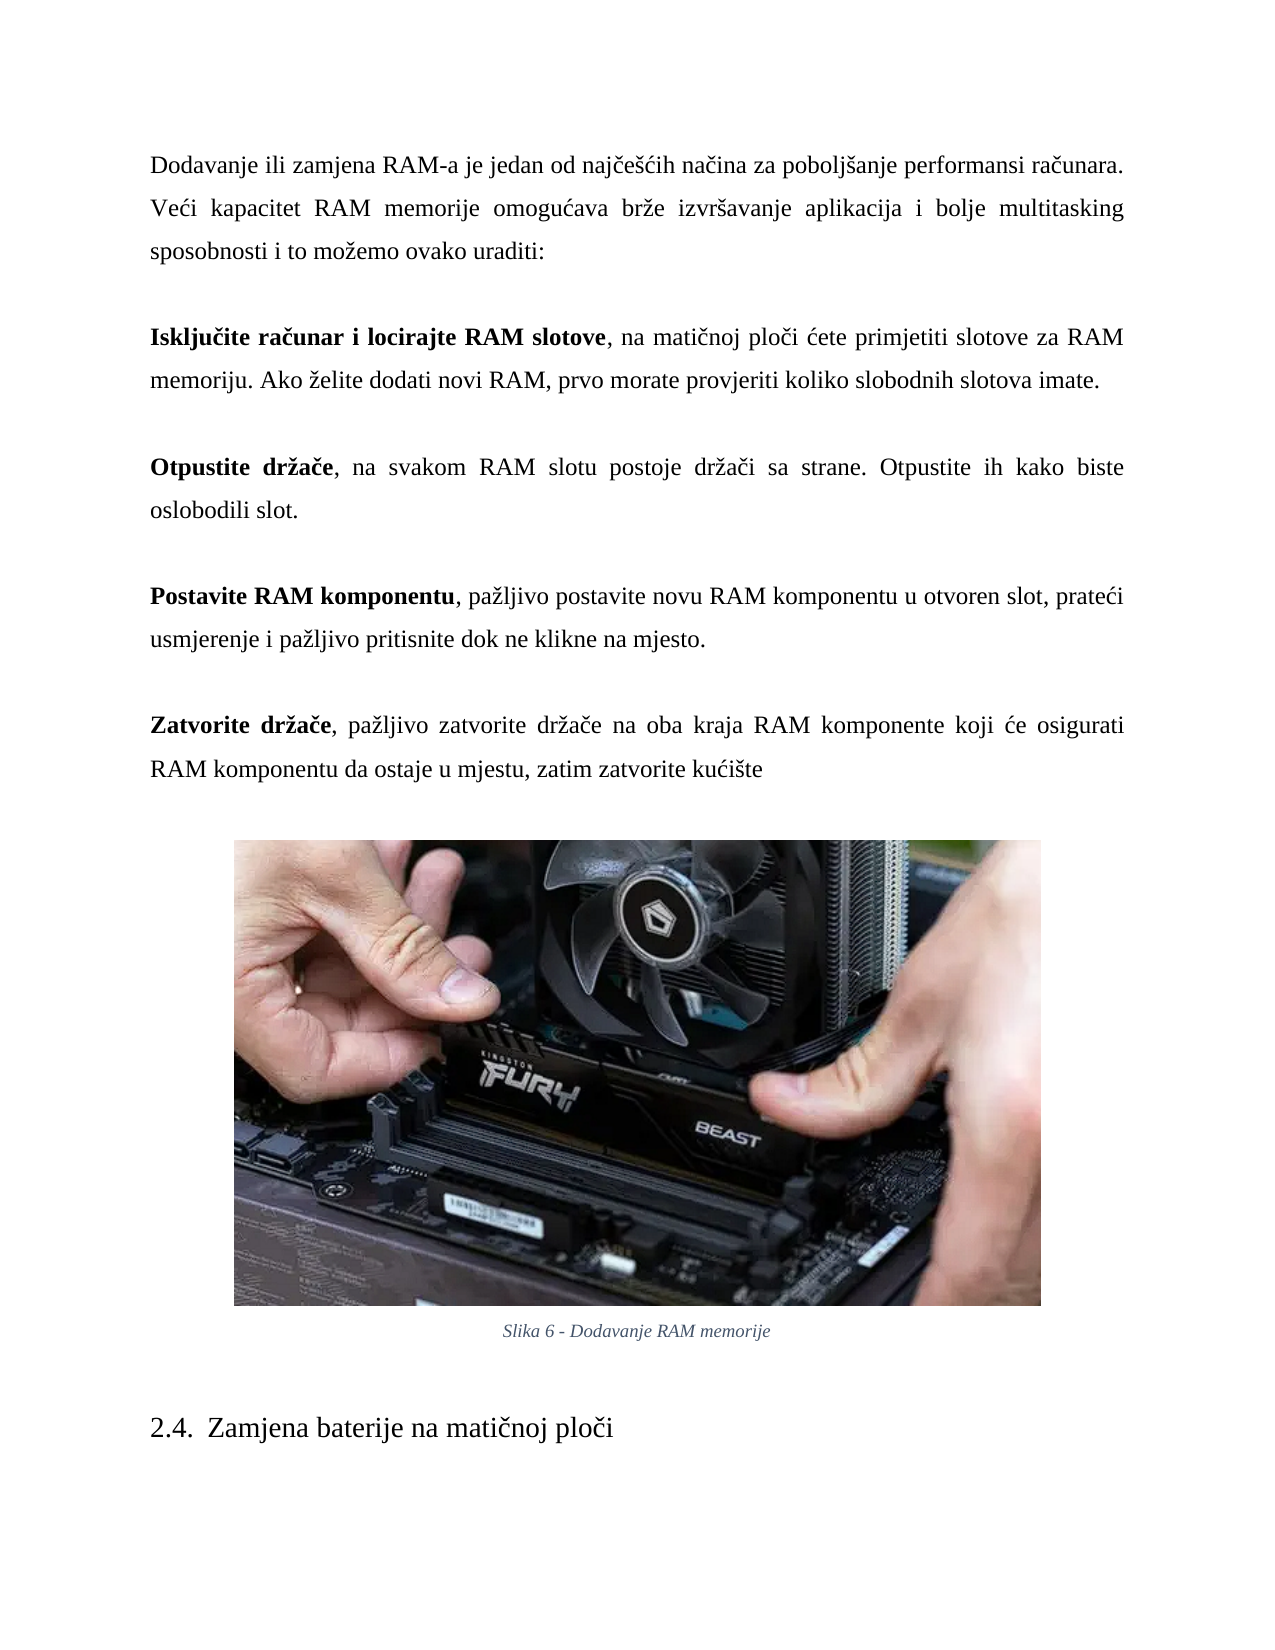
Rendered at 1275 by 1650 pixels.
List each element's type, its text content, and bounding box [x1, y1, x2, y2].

text Isključite računar i locirajte RAM slotove, na matičnoj ploči ćete primjetiti slotove za RAM memoriju. Ako želite dodati novi RAM, prvo morate provjeriti koliko slobodnih slotova imate. [150, 322, 1125, 394]
text Postavite RAM komponentu, pažljivo postavite novu RAM komponentu u otvoren slot, prateći usmjerenje i pažljivo pritisnite dok ne klikne na mjesto. [150, 581, 1125, 653]
picture [234, 840, 1041, 1306]
text Slika 6 - Dodavanje RAM memorije [150, 1320, 1125, 1342]
subtitle Zamjena baterije na matičnoj ploči [150, 1410, 1125, 1443]
text Otpustite držače, na svakom RAM slotu postoje držači sa strane. Otpustite ih kako biste oslobodili slot. [150, 452, 1125, 524]
text Dodavanje ili zamjena RAM-a je jedan od najčešćih načina za poboljšanje performansi računara. Veći kapacitet RAM memorije omogućava brže izvršavanje aplikacija i bolje multitasking sposobnosti i to možemo ovako uraditi: [150, 150, 1125, 265]
text Zatvorite držače, pažljivo zatvorite držače na oba kraja RAM komponente koji će osigurati RAM komponentu da ostaje u mjestu, zatim zatvorite kućište [150, 711, 1125, 782]
